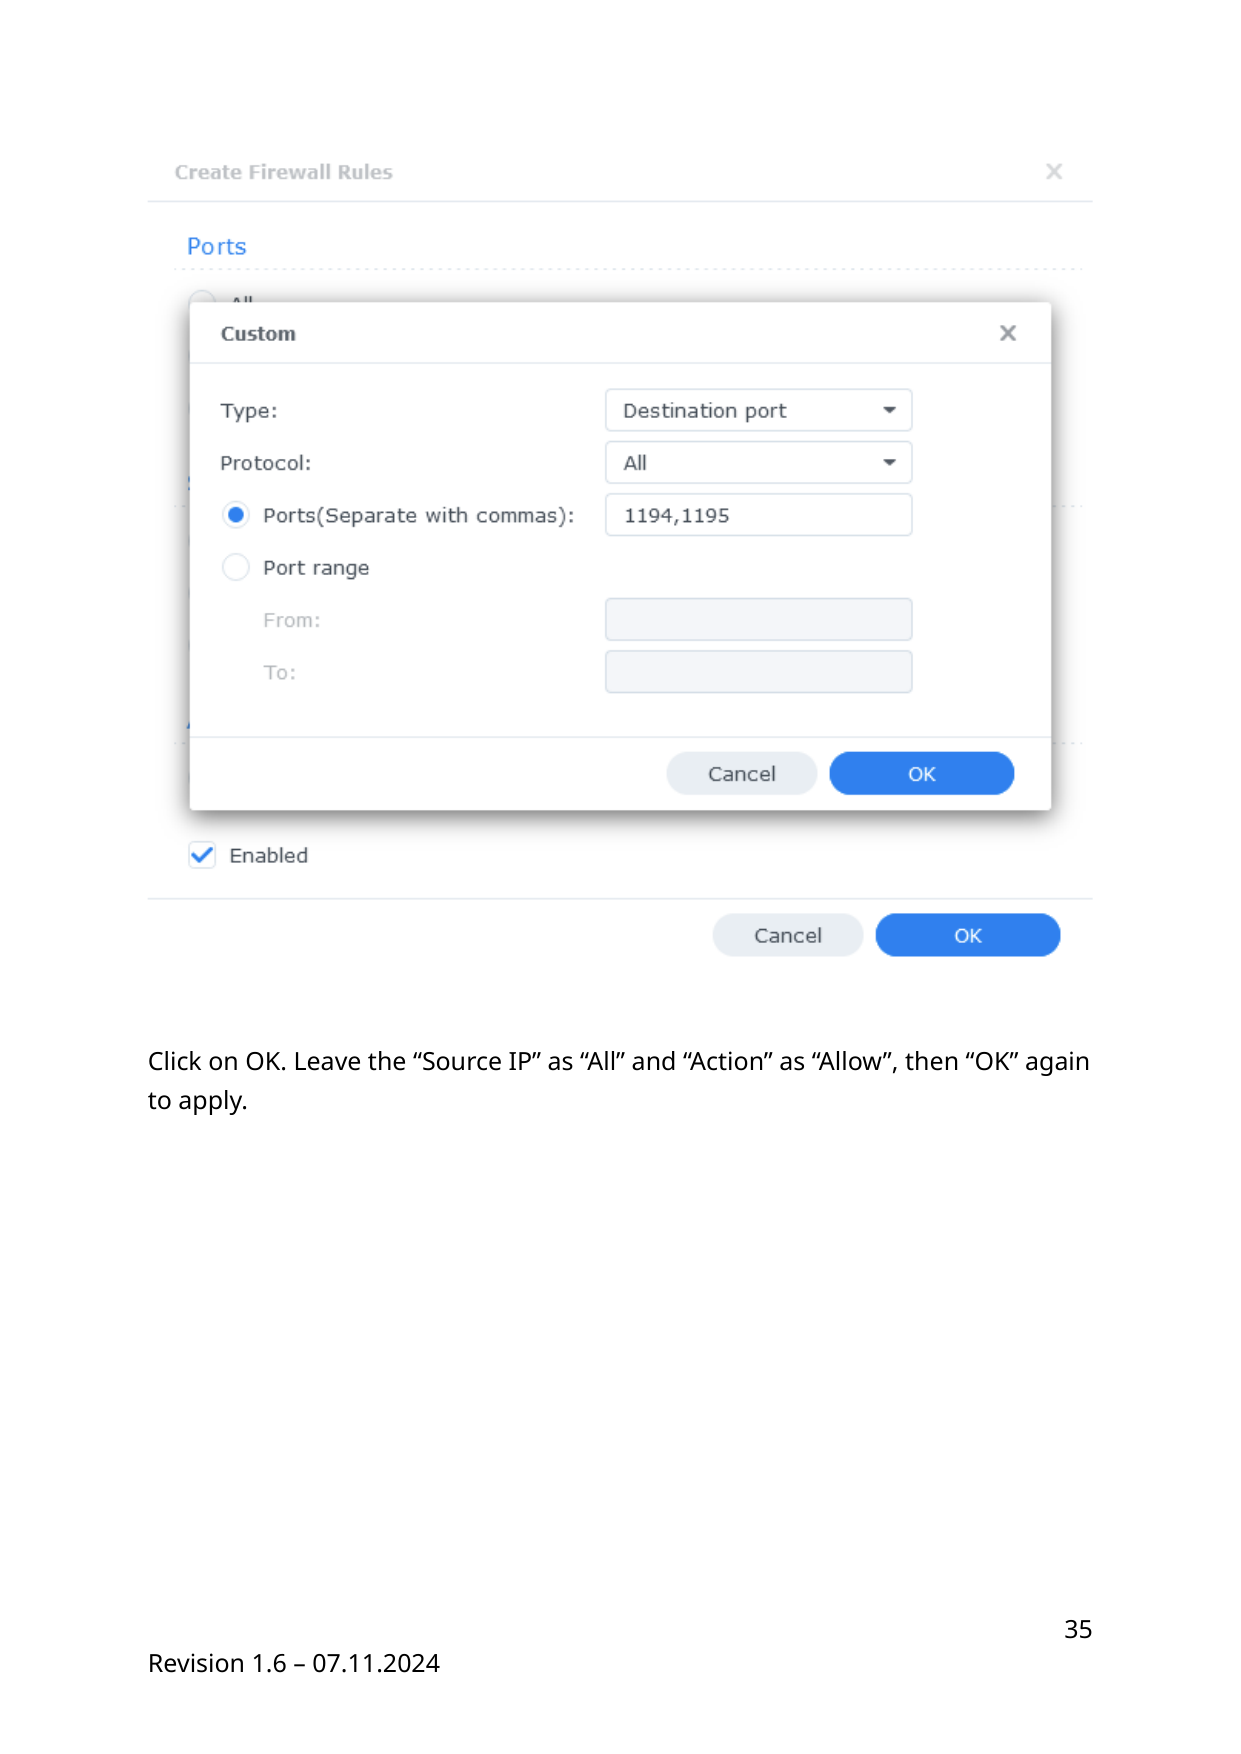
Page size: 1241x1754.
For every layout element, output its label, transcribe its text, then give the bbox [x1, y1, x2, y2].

picture [147, 147, 1093, 966]
text Click on OK. Leave the “Source IP” as “All” and “Action” as “Allow”, then “OK” again to apply. [148, 1043, 1093, 1117]
